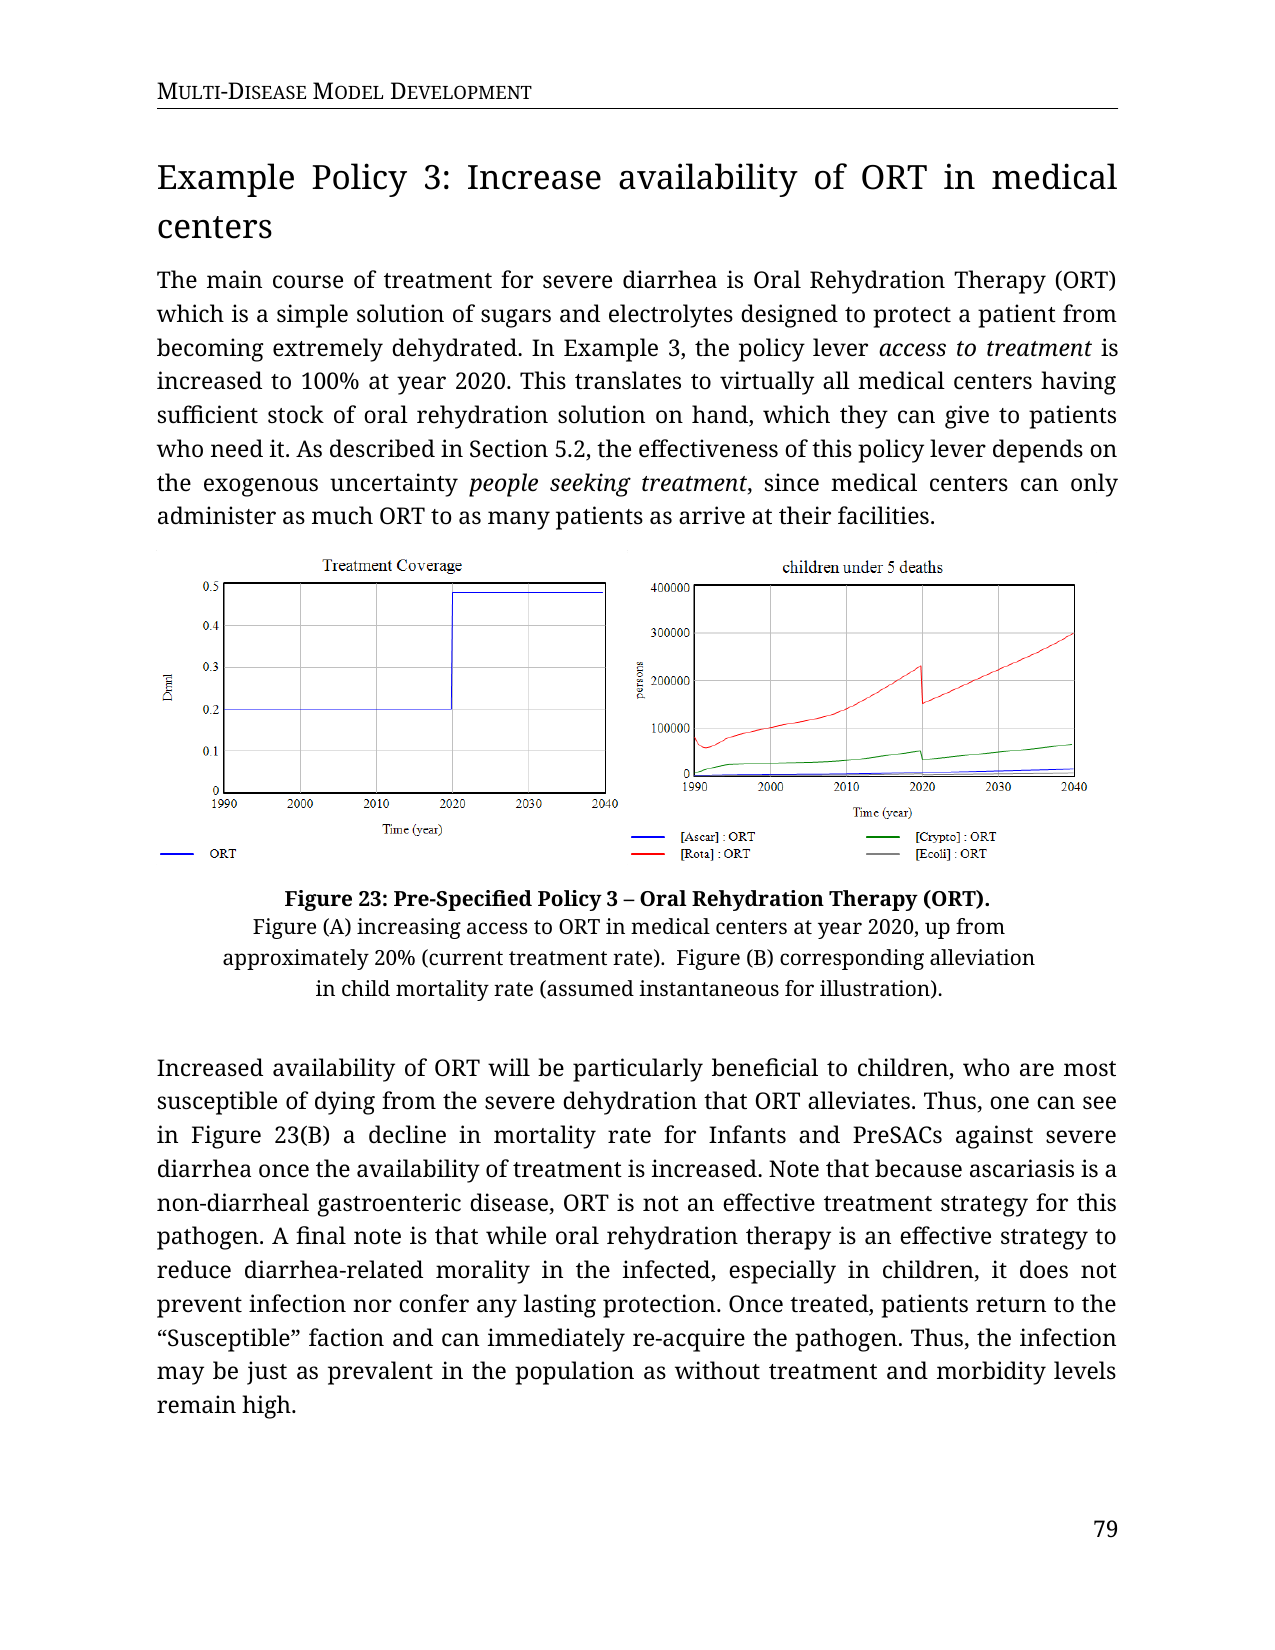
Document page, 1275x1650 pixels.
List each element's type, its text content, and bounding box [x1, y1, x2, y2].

text Increased availability of ORT will be particularly beneficial to children, who are most susceptible of dying from the severe dehydration that ORT alleviates. Thus, one can see in Figure 23(B) a decline in mortality rate for Infants and PreSACs against severe diarrhea once the availability of treatment is increased. Note that because ascariasis is a non-diarrheal gastroenteric disease, ORT is not an effective treatment strategy for this pathogen. A final note is that while oral rehydration therapy is an effective strategy to reduce diarrhea-related morality in the infected, especially in children, it does not prevent infection nor confer any lasting protection. Once treated, patients return to the “Susceptible” faction and can immediately re-acquire the pathogen. Thus, the infection may be just as prevalent in the population as without treatment and morbidity levels remain high. [157, 1052, 1118, 1420]
picture [156, 550, 1097, 865]
subtitle Example Policy 3: Increase availability of ORT in medical centers [157, 153, 1118, 248]
text Figure (A) increasing access to ORT in medical centers at year 2020, up from approximately 20% (current treatment rate). Figure (B) corresponding alleviation in child mortality rate (assumed instantaneous for illustration). [216, 912, 1042, 1002]
text The main course of treatment for severe diarrhea is Oral Rehydration Therapy (ORT) which is a simple solution of sugars and electrolytes designed to protect a patient from becoming extremely dehydrated. In Example 3, the policy lever access to treatment is increased to 100% at year 2020. This translates to virtually all medical centers having sufficient stock of oral rehydration solution on hand, which they can give to patients who need it. As described in Section 5.2, the effectiveness of this policy lever depends on the exogenous uncertainty people seeking treatment, since medical centers can only administer as much ORT to as many patients as arrive at their facilities. [157, 264, 1118, 531]
